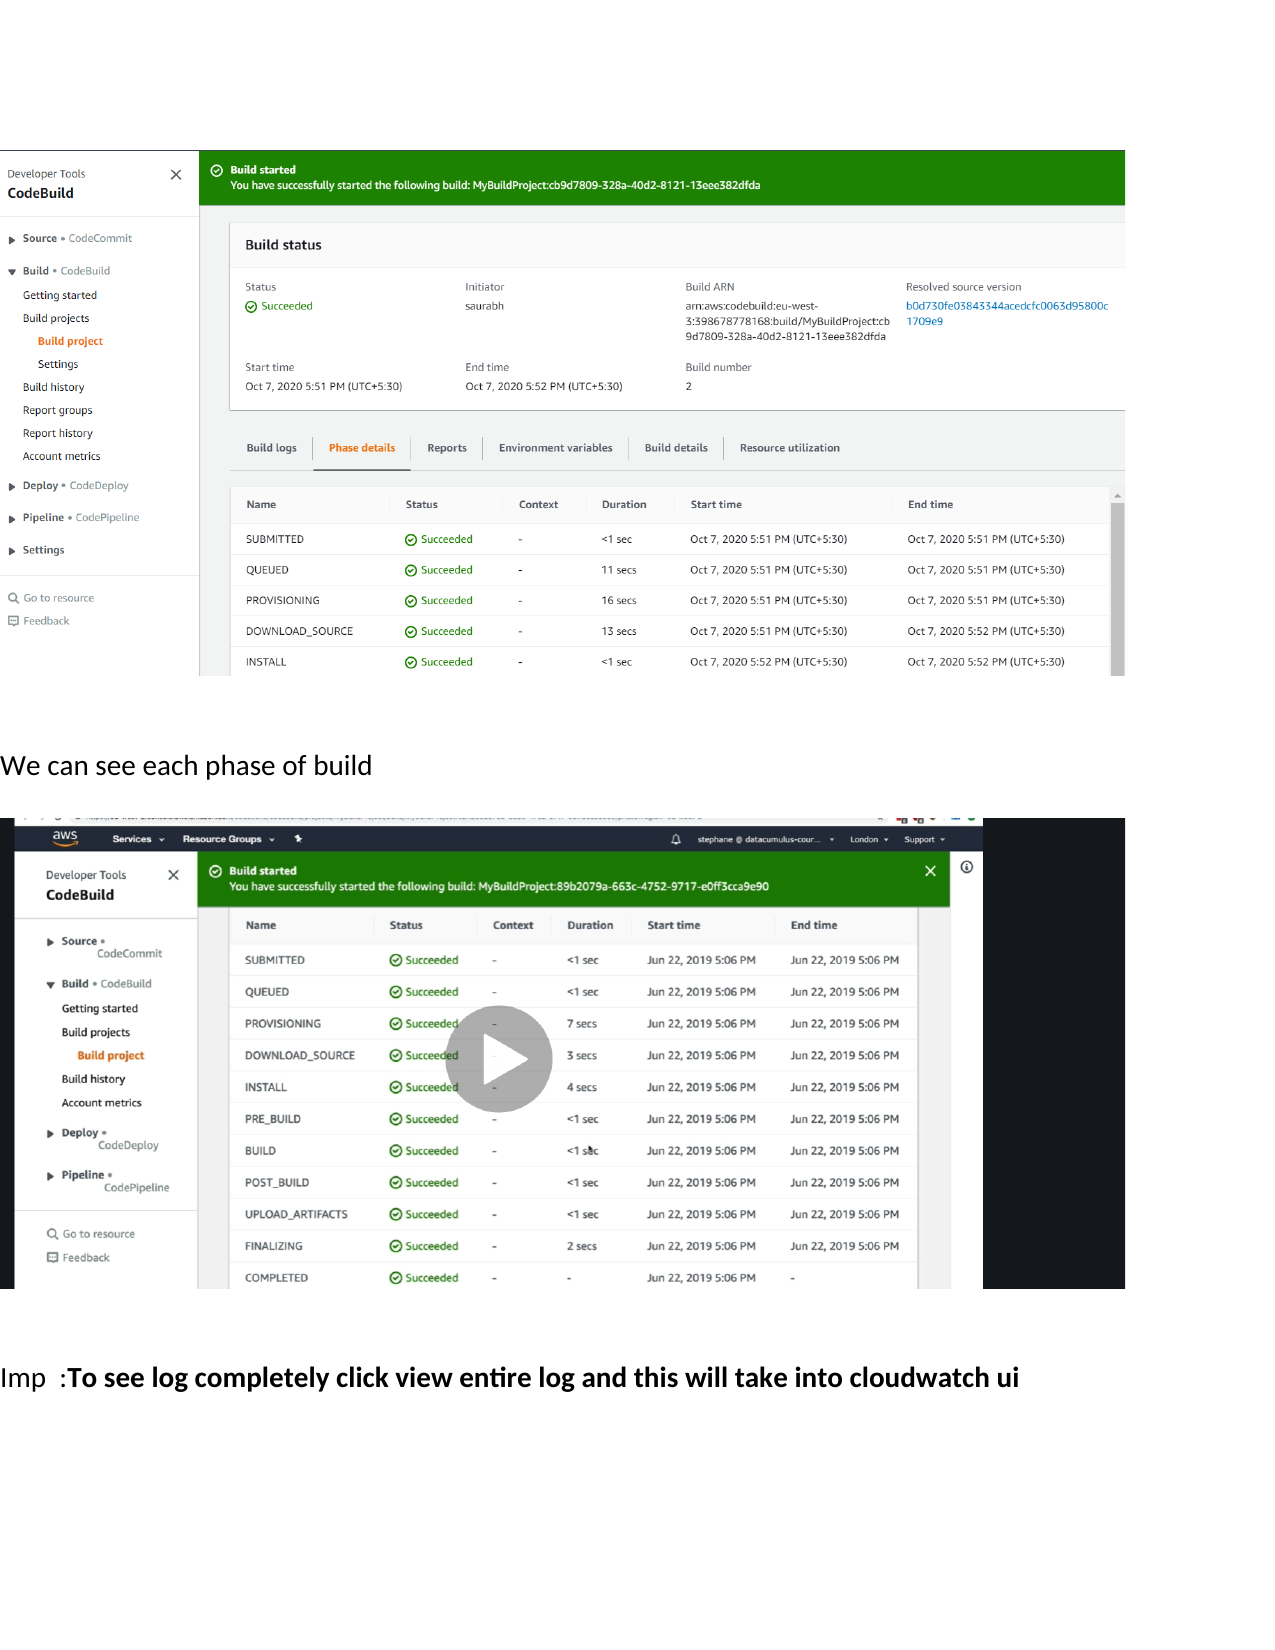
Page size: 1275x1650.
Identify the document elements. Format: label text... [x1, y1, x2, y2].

picture [0, 150, 1125, 676]
text We can see each phase of build [0, 747, 1125, 783]
text Imp :To see log completely click view entire log and this will take into cloudwatch ui [0, 1359, 1125, 1395]
picture [0, 818, 1125, 1289]
